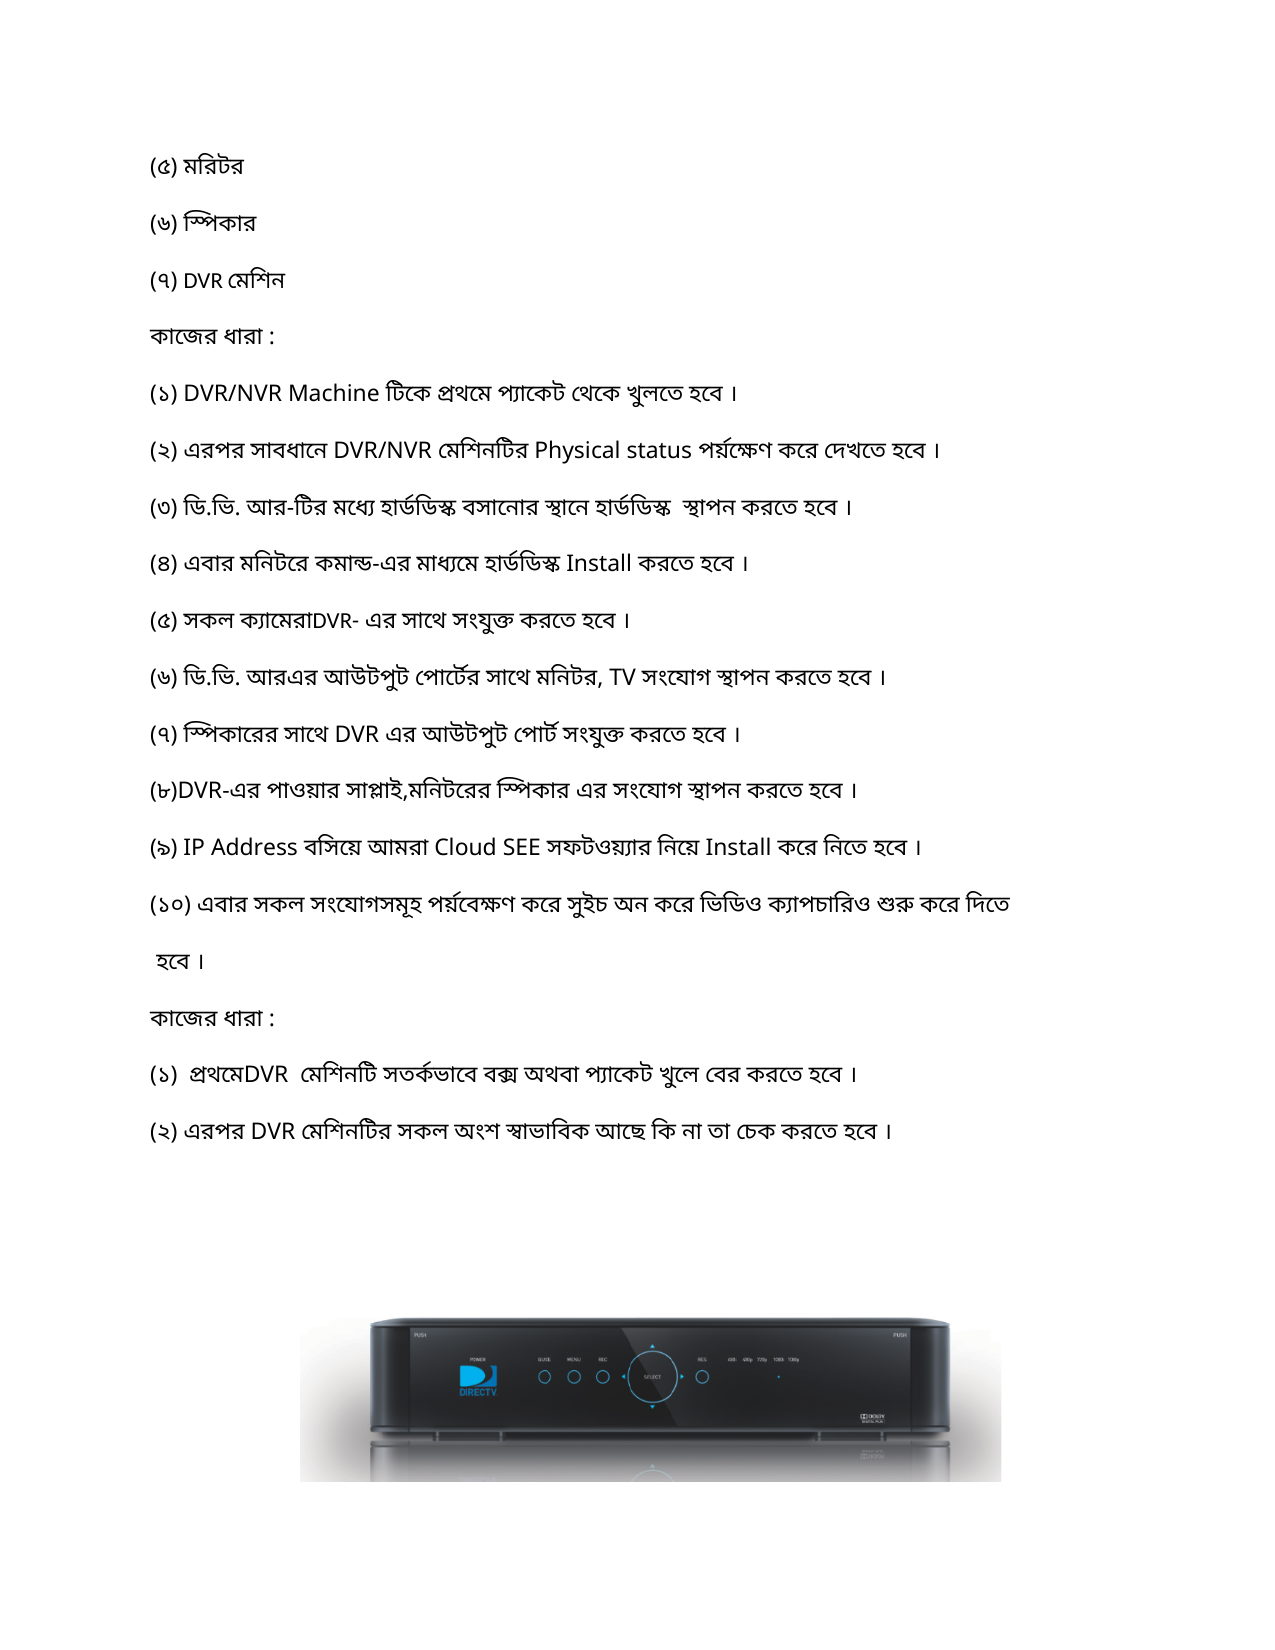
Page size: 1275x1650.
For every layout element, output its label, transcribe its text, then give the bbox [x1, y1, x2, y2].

text (৮)DVR-এর পাওয়ার সাপ্লাই,মনিটরের স্পিকার এর সংযোগ স্থাপন করতে হবে । [150, 774, 1125, 806]
text হবে । [150, 945, 1125, 976]
text (২) এরপর সাবধানে DVR/NVR মেশিনটির Physical status পর্য়ক্ষেণ করে দেখতে হবে । [150, 434, 1125, 465]
text (৫) মরিটর [150, 150, 1125, 181]
picture [300, 1171, 1002, 1482]
text (৬) স্পিকার [150, 207, 1125, 238]
text (৬) ডি.ভি. আরএর আউটপুট পোর্টের সাথে মনিটর, TV সংযোগ স্থাপন করতে হবে । [150, 661, 1125, 692]
text কাজের ধারা : [150, 1002, 1125, 1033]
text (৭) DVRমেশিন [150, 263, 1125, 295]
text (২) এরপর DVR মেশিনটির সকল অংশ স্বাভাবিক আছে কি না তা চেক করতে হবে । [150, 1115, 1125, 1146]
text (৫) সকল ক্যামেরাDVR- এর সাথে সংযুক্ত করতে হবে । [150, 604, 1125, 635]
text (১) DVR/NVR Machine টিকে প্রথমে প্যাকেট থেকে খুলতে হবে । [150, 377, 1125, 408]
text (১) প্রথমেDVR মেশিনটি সতর্কভাবে বক্স অথবা প্যাকেট খুলে বের করতে হবে । [150, 1058, 1125, 1089]
text (৯) IP Address বসিয়ে আমরা Cloud SEE সফটওয়্যার নিয়ে Install করে নিতে হবে । [150, 831, 1125, 862]
text (৩) ডি.ভি. আর-টির মধ্যে হার্ডডিস্ক বসানোর স্থানে হার্ডডিস্ক স্থাপন করতে হবে । [150, 491, 1125, 522]
text কাজের ধারা : [150, 320, 1125, 352]
text (৪) এবার মনিটরে কমান্ড-এর মাধ্যমে হার্ডডিস্ক Install করতে হবে । [150, 547, 1125, 579]
text (১০) এবার সকল সংযোগসমূহ পর্য়বেক্ষণ করে সুইচ অন করে ভিডিও ক্যাপচারিও শুরু করে দিতে [150, 888, 1125, 919]
text (৭) স্পিকারের সাথে DVR এর আউটপুট পোর্ট সংযুক্ত করতে হবে । [150, 718, 1125, 749]
